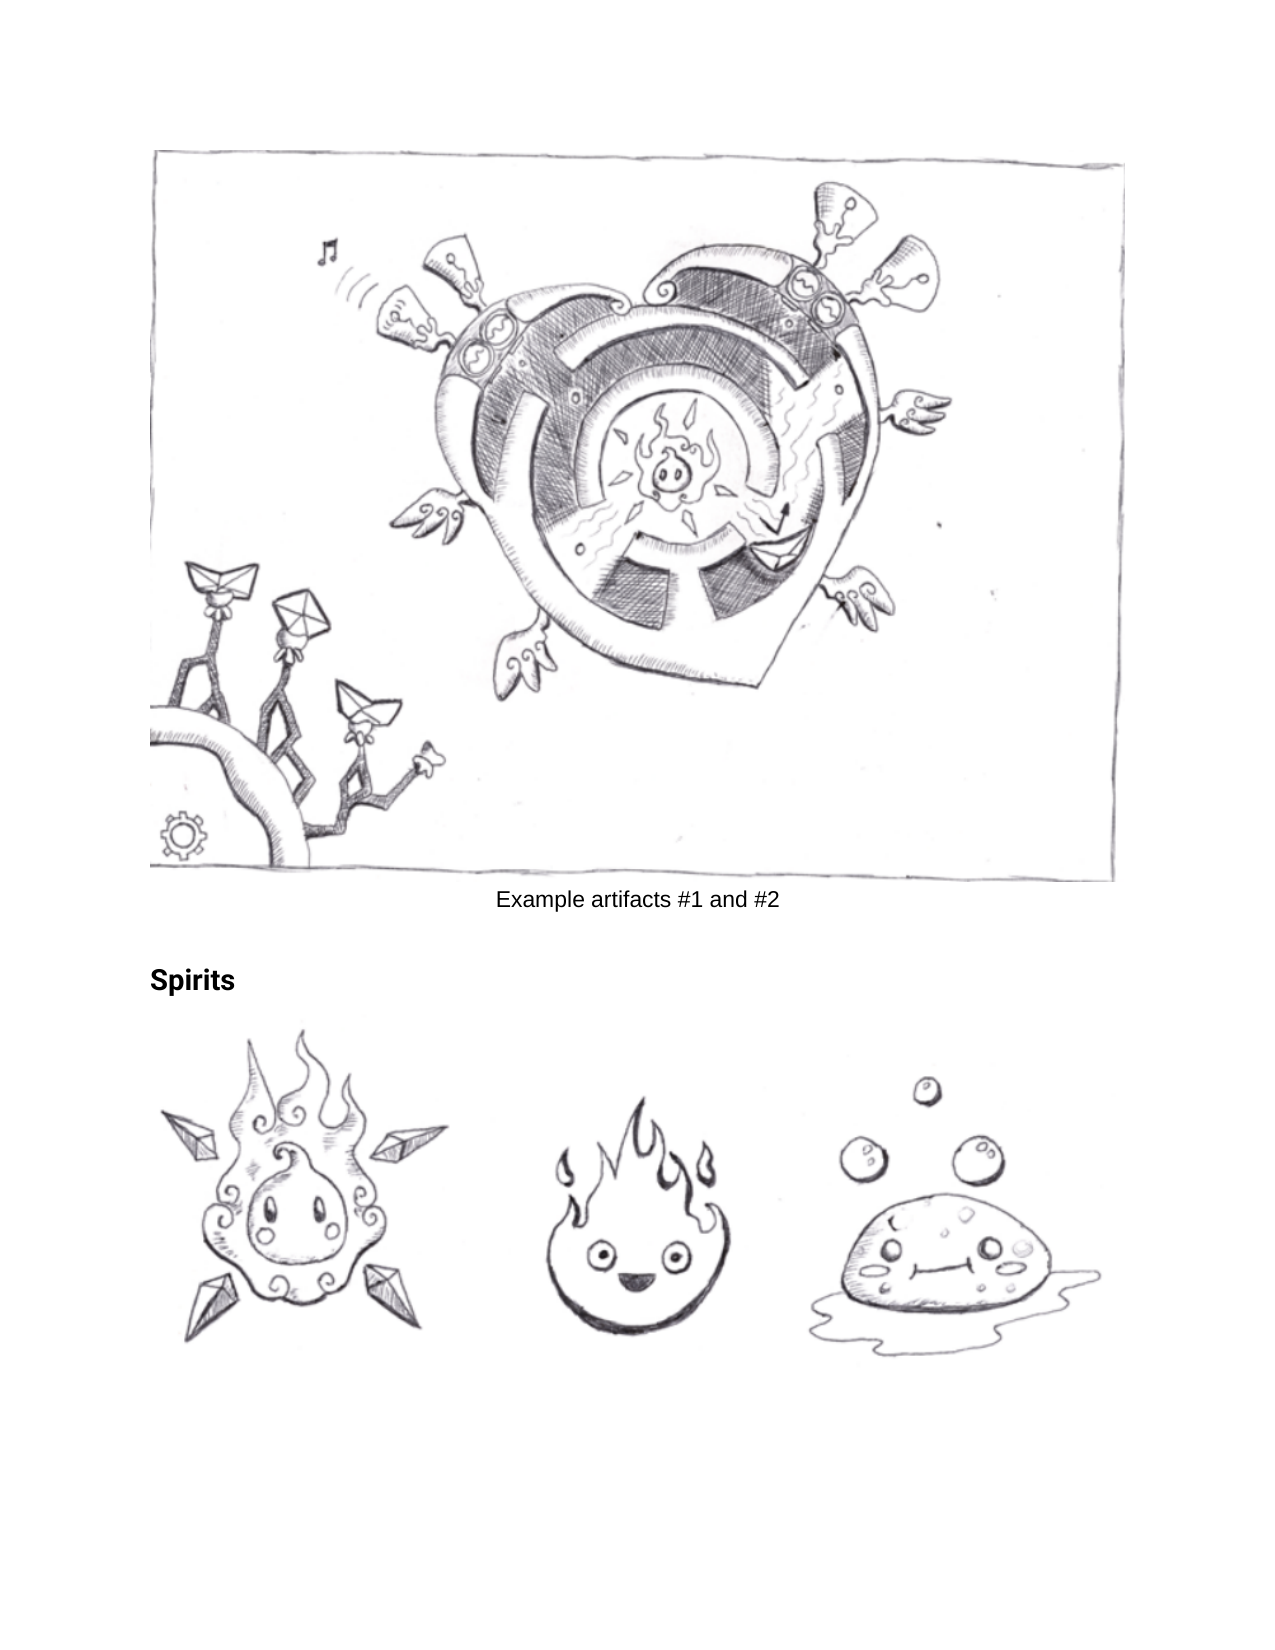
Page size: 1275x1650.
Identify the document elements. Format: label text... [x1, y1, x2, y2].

subtitle Spirits [150, 963, 1125, 997]
text Example artifacts #1 and #2 [150, 886, 1125, 912]
